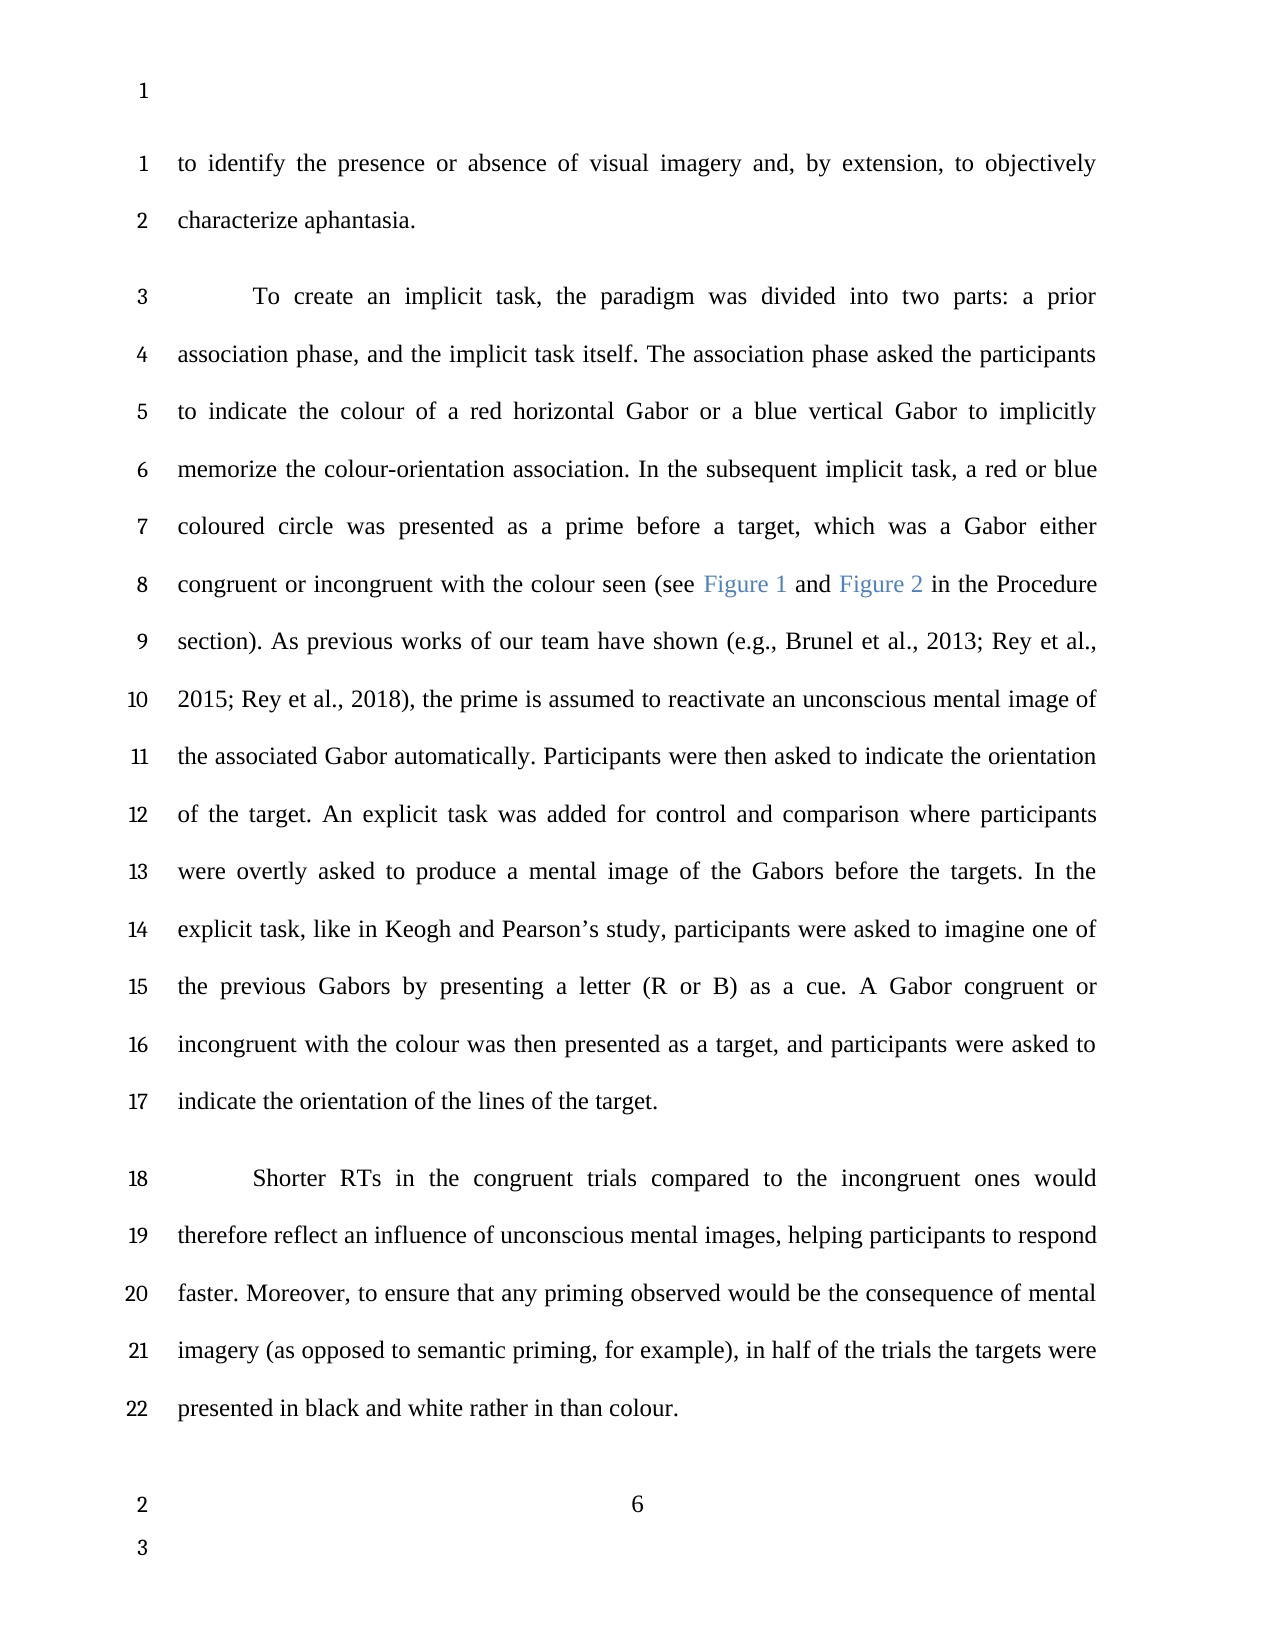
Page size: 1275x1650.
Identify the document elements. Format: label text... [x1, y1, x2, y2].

text Shorter RTs in the congruent trials compared to the incongruent ones would therefore reflect an influence of unconscious mental images, helping participants to respond faster. Moreover, to ensure that any priming observed would be the consequence of mental imagery (as opposed to semantic priming, for example), in half of the trials the targets were presented in black and white rather in than colour. [177, 1163, 1098, 1421]
text To create an implicit task, the paradigm was divided into two parts: a prior association phase, and the implicit task itself. The association phase asked the participants to indicate the colour of a red horizontal Gabor or a blue vertical Gabor to implicitly memorize the colour-orientation association. In the subsequent implicit task, a red or blue coloured circle was presented as a prime before a target, which was a Gabor either congruent or incongruent with the colour seen (see Figure 1 and Figure 2 in the Procedure section). As previous works of our team have shown (e.g., Brunel et al., 2013; Rey et al., 2015; Rey et al., 2018), the prime is assumed to reactivate an unconscious mental image of the associated Gabor automatically. Participants were then asked to indicate the orientation of the target. An explicit task was added for control and comparison where participants were overtly asked to produce a mental image of the Gabors before the targets. In the explicit task, like in Keogh and Pearson’s study, participants were asked to imagine one of the previous Gabors by presenting a letter (R or B) as a cue. A Gabor congruent or incongruent with the colour was then presented as a target, and participants were asked to indicate the orientation of the lines of the target. [177, 281, 1098, 1115]
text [177, 148, 1098, 234]
